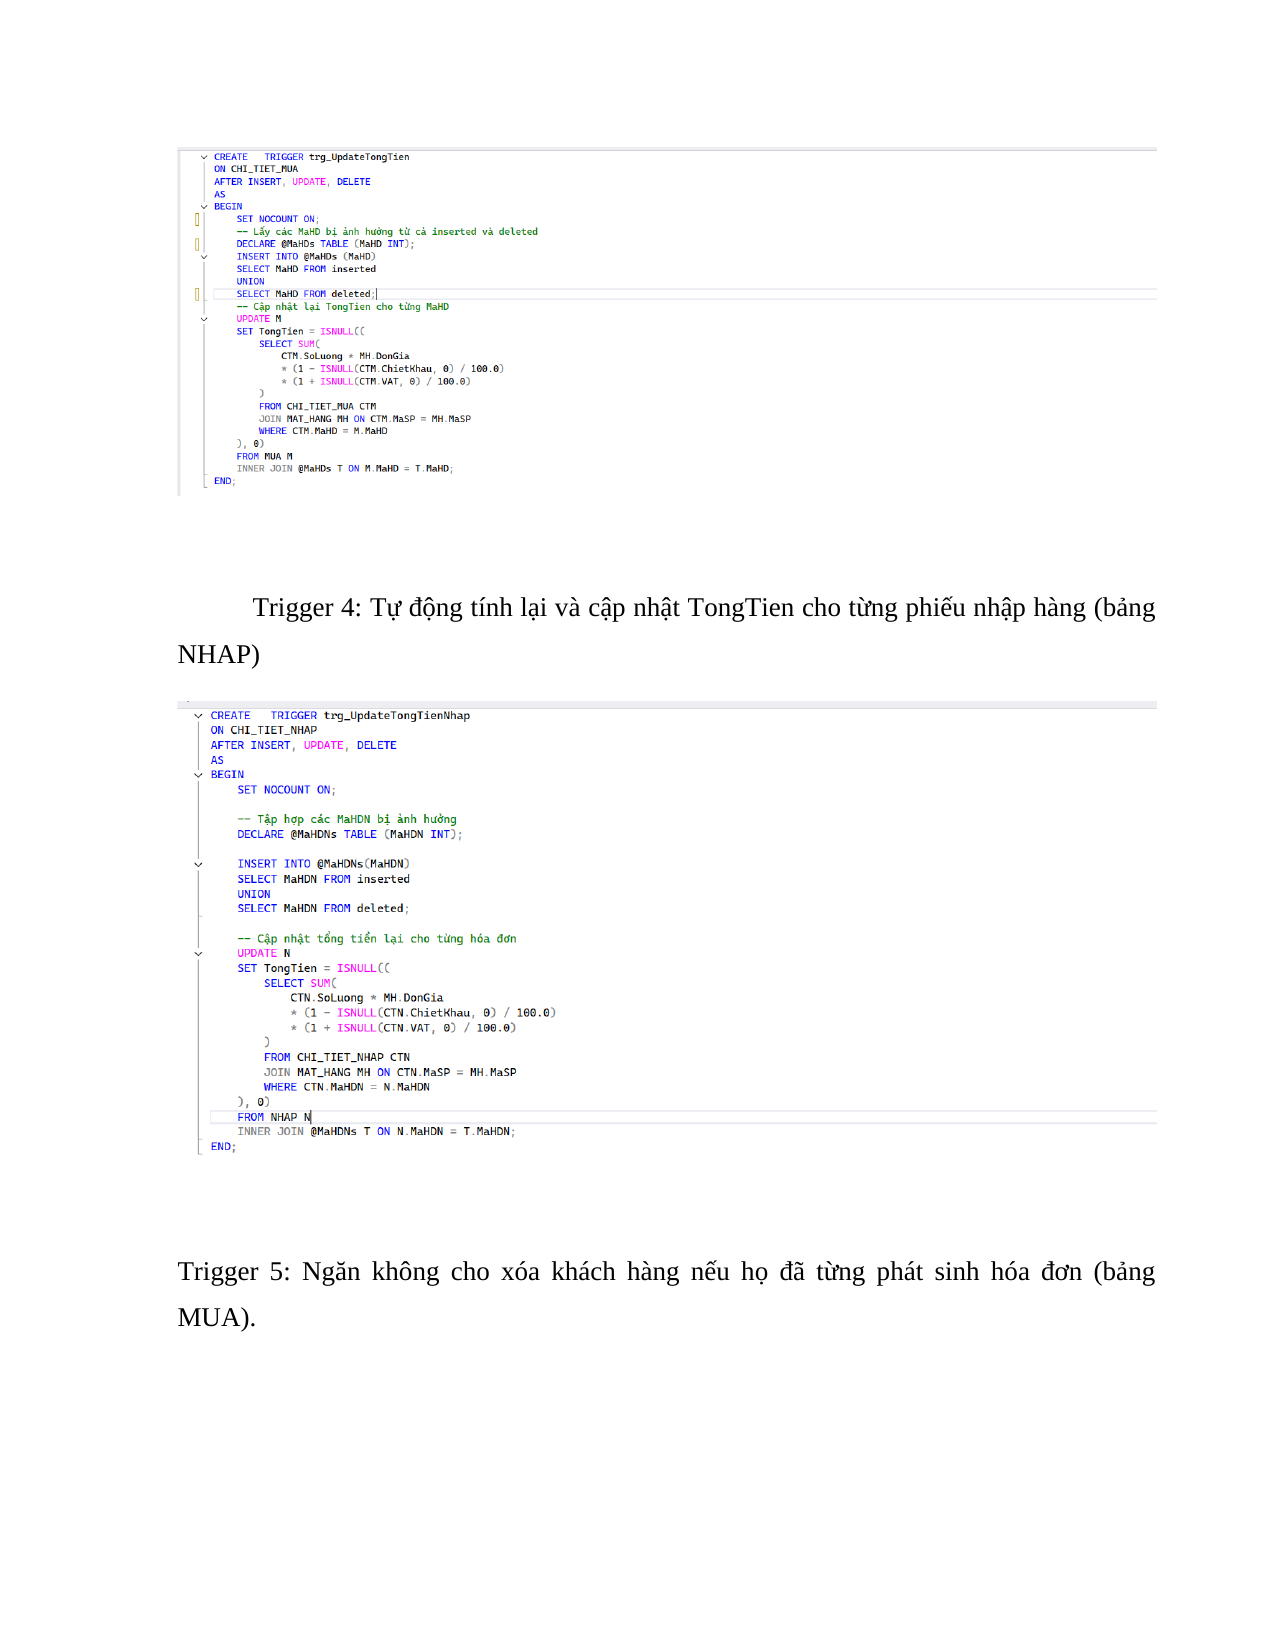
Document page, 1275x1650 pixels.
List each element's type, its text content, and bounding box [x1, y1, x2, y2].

text Trigger 4: Tự động tính lại và cập nhật TongTien cho từng phiếu nhập hàng (bảng NHAP) [177, 591, 1157, 669]
picture [177, 701, 1157, 1160]
picture [177, 147, 1157, 496]
text Trigger 5: Ngăn không cho xóa khách hàng nếu họ đã từng phát sinh hóa đơn (bảng MUA). [177, 1255, 1157, 1332]
